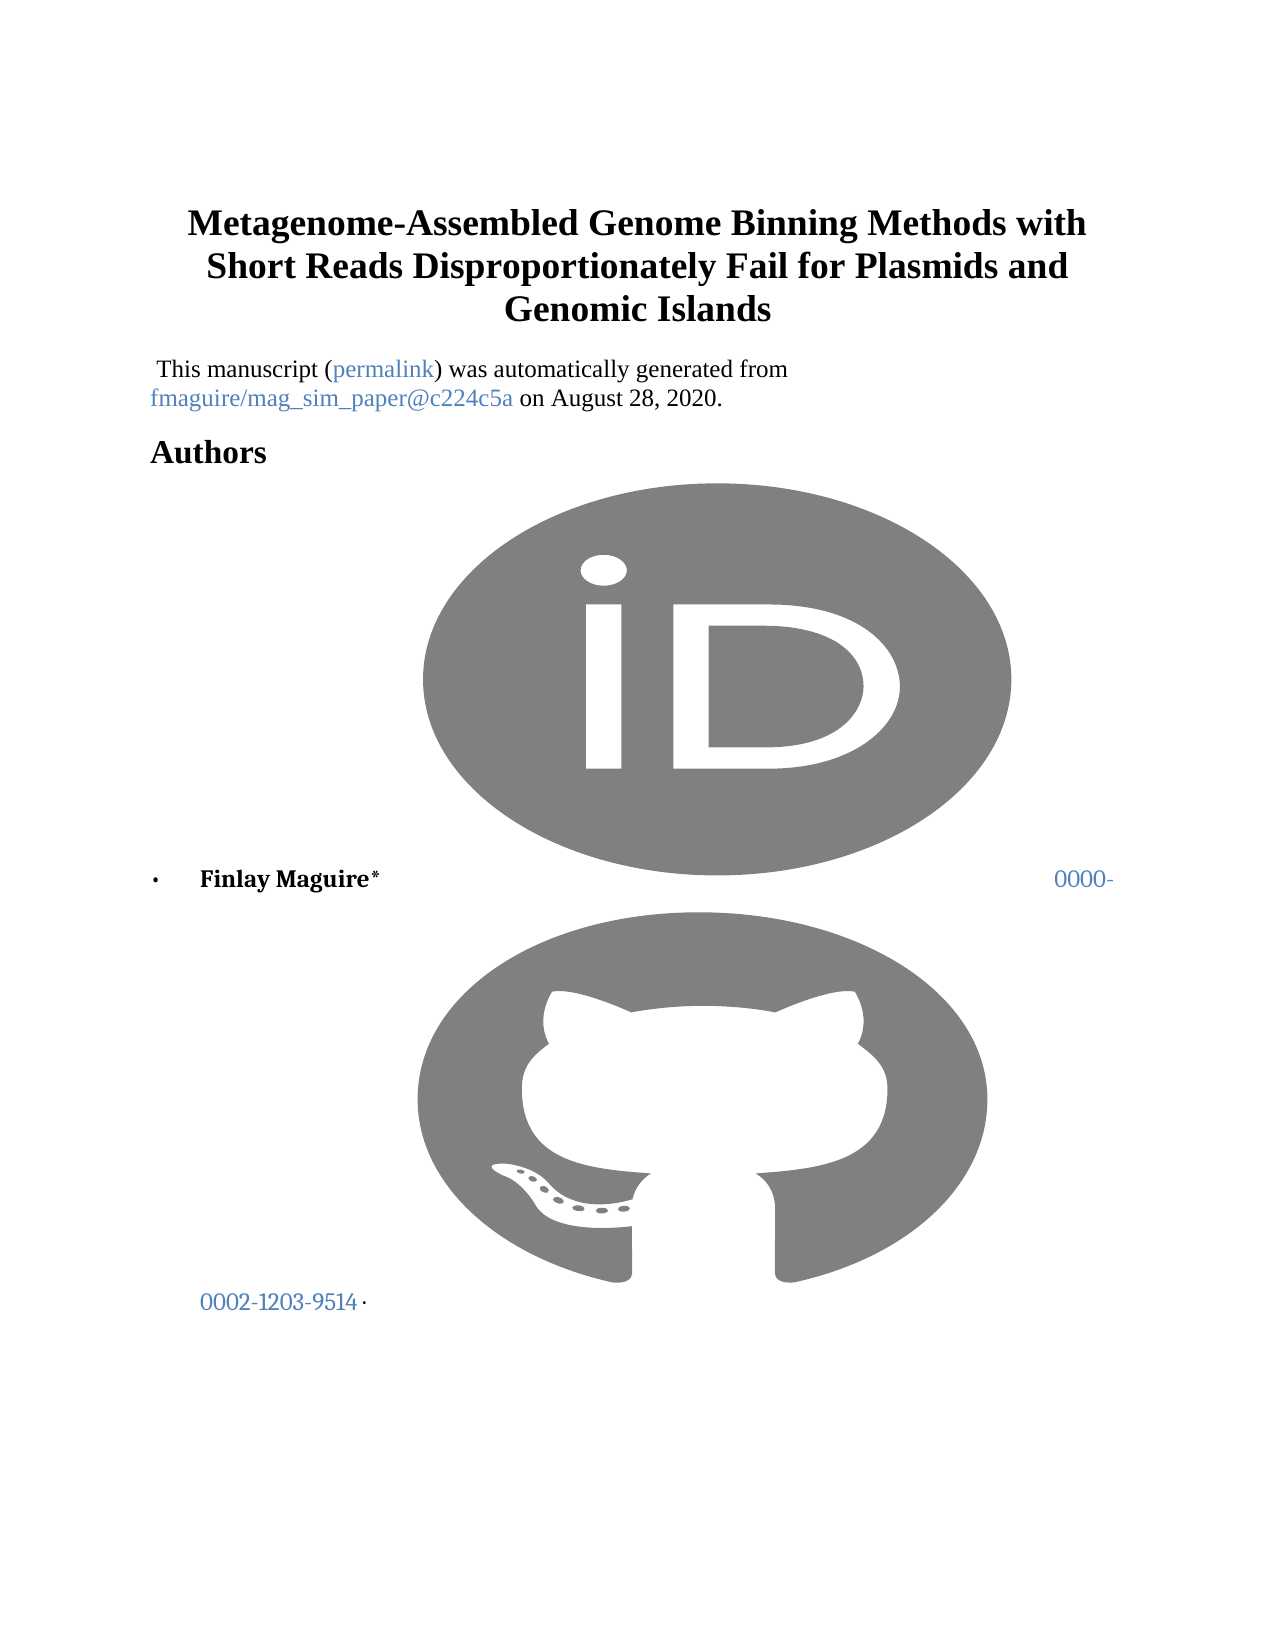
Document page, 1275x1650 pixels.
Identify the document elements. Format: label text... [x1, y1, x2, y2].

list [150, 471, 1125, 1317]
title Metagenome-Assembled Genome Binning Methods with Short Reads Disproportionately Fail for Plasmids and Genomic Islands [150, 200, 1125, 329]
subtitle Authors [150, 433, 1125, 471]
text This manuscript (permalink) was automatically generated from fmaguire/mag_sim_paper@c224c5a on August 28, 2020. [150, 354, 1125, 412]
